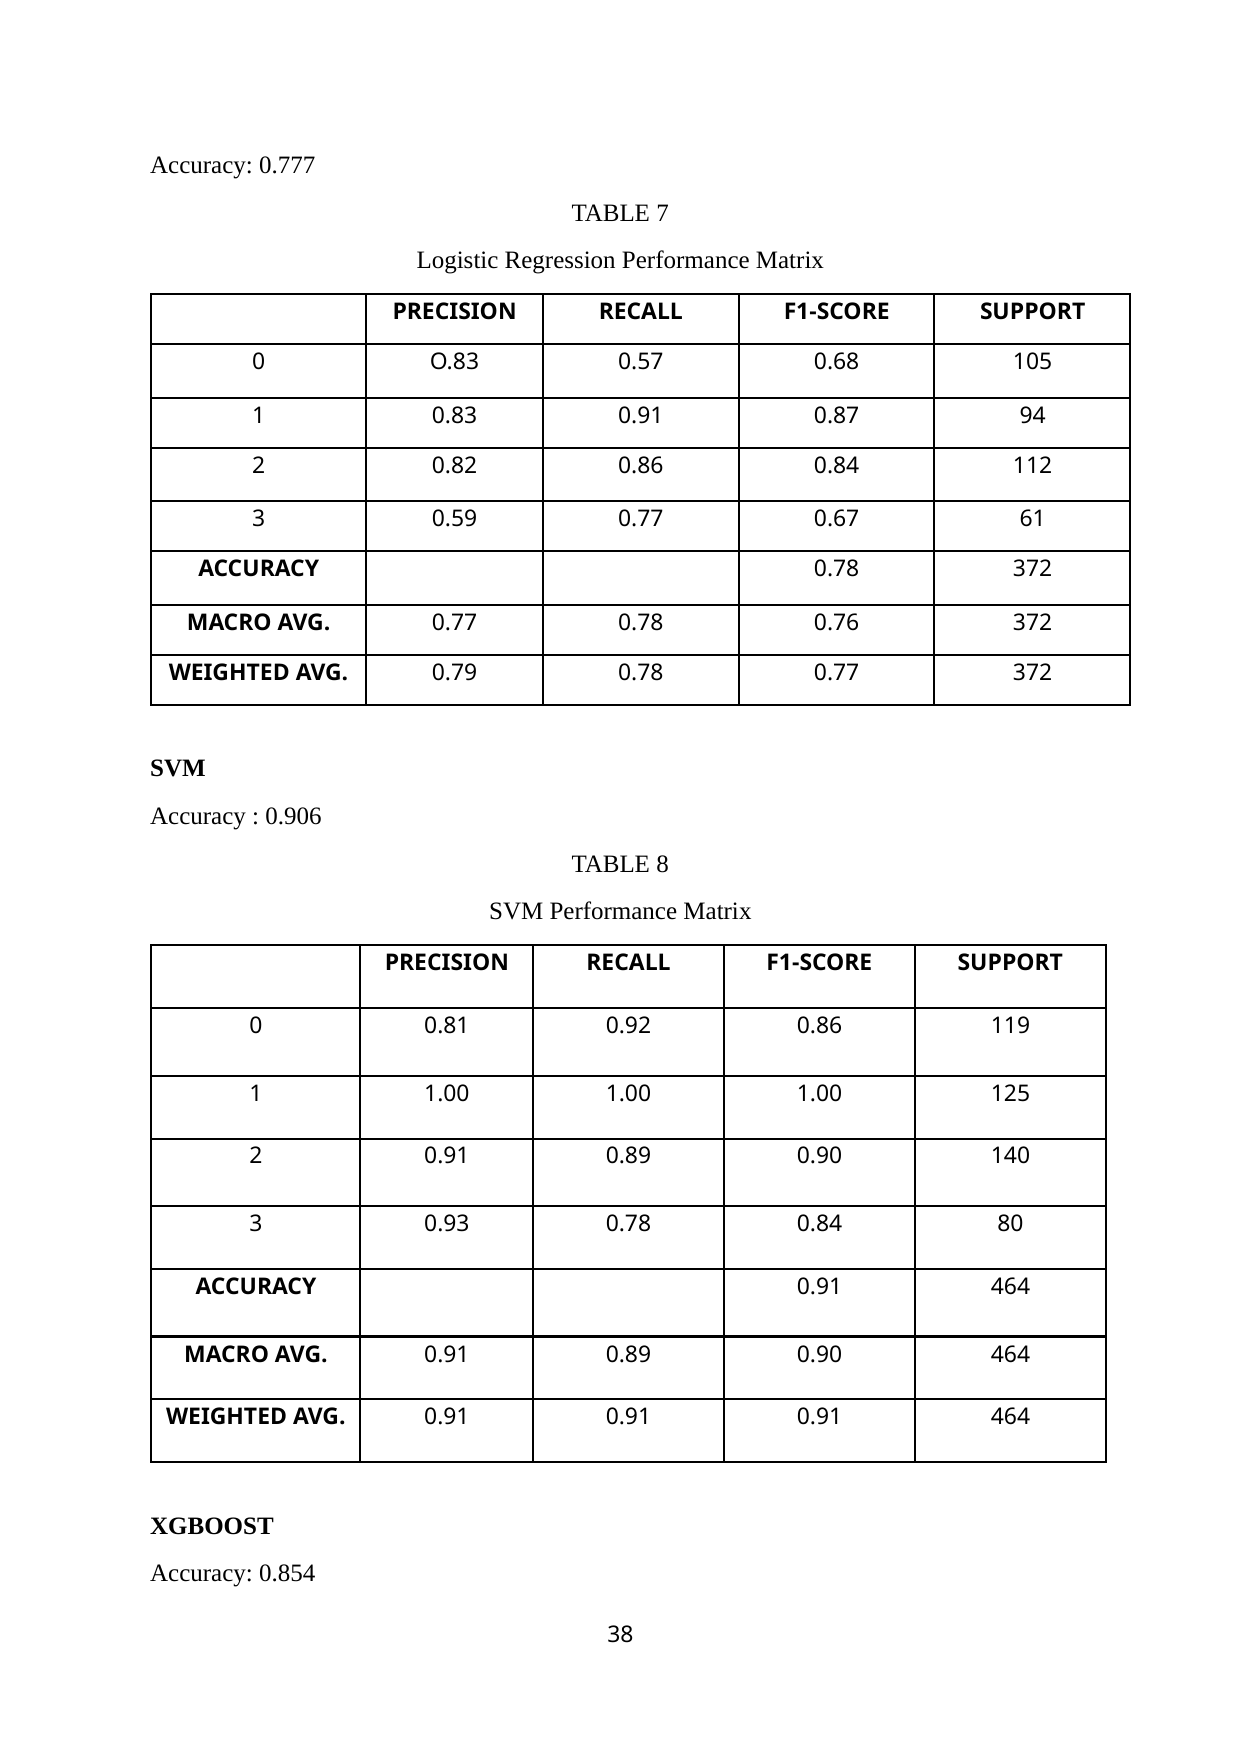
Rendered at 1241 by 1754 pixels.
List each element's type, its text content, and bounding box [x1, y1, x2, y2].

table_cell [367, 552, 542, 604]
table_cell 372 [935, 606, 1129, 654]
table_cell 119 [916, 1009, 1105, 1074]
table_cell 464 [916, 1270, 1105, 1335]
table_cell 0.84 [740, 449, 933, 500]
table_cell MACRO AVG. [152, 1338, 359, 1398]
table_header PRECISION [367, 295, 542, 343]
table_cell 2 [152, 449, 365, 500]
table_cell 125 [916, 1077, 1105, 1137]
table_header SUPPORT [935, 295, 1129, 343]
table_cell 1 [152, 1077, 359, 1137]
table_cell O.83 [367, 345, 542, 397]
table_cell 0.67 [740, 502, 933, 550]
table_cell 0.93 [361, 1207, 532, 1268]
table_header F1-SCORE [740, 295, 933, 343]
text Accuracy: 0.854 [150, 1558, 1090, 1587]
table_cell 0.77 [740, 656, 933, 703]
text Logistic Regression Performance Matrix [150, 245, 1090, 274]
table_header [152, 946, 359, 1007]
table_cell 0.92 [534, 1009, 723, 1074]
table_cell 0.87 [740, 399, 933, 447]
table_cell 0.78 [534, 1207, 723, 1268]
table_cell [361, 1270, 532, 1335]
text TABLE 7 [150, 198, 1090, 226]
table_cell WEIGHTED AVG. [152, 1400, 359, 1461]
table_cell 1.00 [725, 1077, 914, 1137]
table_cell 0.77 [367, 606, 542, 654]
table_cell MACRO AVG. [152, 606, 365, 654]
table_cell ACCURACY [152, 552, 365, 604]
table_cell 464 [916, 1400, 1105, 1461]
table_cell 2 [152, 1140, 359, 1205]
table_cell 0.57 [544, 345, 738, 397]
table_cell 0.90 [725, 1140, 914, 1205]
table_cell 0.91 [534, 1400, 723, 1461]
text SVM Performance Matrix [150, 896, 1090, 925]
table_header SUPPORT [916, 946, 1105, 1007]
table_cell 0.91 [361, 1338, 532, 1398]
table_cell ACCURACY [152, 1270, 359, 1335]
text Accuracy : 0.906 [150, 801, 1090, 830]
text Accuracy: 0.777 [150, 150, 1090, 179]
table_cell WEIGHTED AVG. [152, 656, 365, 703]
table_cell 0.84 [725, 1207, 914, 1268]
table_cell 0 [152, 1009, 359, 1074]
table_cell 372 [935, 656, 1129, 703]
table_cell 372 [935, 552, 1129, 604]
table_header RECALL [534, 946, 723, 1007]
table_cell 0.91 [725, 1400, 914, 1461]
table_cell 0.86 [544, 449, 738, 500]
text SVM [150, 753, 1090, 782]
table_cell 0.78 [544, 606, 738, 654]
table_cell 0.78 [740, 552, 933, 604]
table_cell 464 [916, 1338, 1105, 1398]
table_cell 0.83 [367, 399, 542, 447]
text XGBOOST [150, 1511, 1090, 1539]
table_cell 140 [916, 1140, 1105, 1205]
table_cell 61 [935, 502, 1129, 550]
table_cell 0.68 [740, 345, 933, 397]
table_cell 0.59 [367, 502, 542, 550]
table_cell 0.77 [544, 502, 738, 550]
table_header PRECISION [361, 946, 532, 1007]
table_cell 3 [152, 1207, 359, 1268]
table_header RECALL [544, 295, 738, 343]
table_cell 94 [935, 399, 1129, 447]
table_cell 3 [152, 502, 365, 550]
table_cell 0.91 [725, 1270, 914, 1335]
table_cell 0.82 [367, 449, 542, 500]
table_cell 105 [935, 345, 1129, 397]
table_cell 0.76 [740, 606, 933, 654]
table_cell 0.91 [361, 1140, 532, 1205]
table_cell 0.78 [544, 656, 738, 703]
table_cell [534, 1270, 723, 1335]
table_cell 1 [152, 399, 365, 447]
table_cell 0.86 [725, 1009, 914, 1074]
table_cell 112 [935, 449, 1129, 500]
table_cell [544, 552, 738, 604]
table_cell 0 [152, 345, 365, 397]
table_cell 80 [916, 1207, 1105, 1268]
table_cell 0.91 [544, 399, 738, 447]
table_cell 0.91 [361, 1400, 532, 1461]
table_cell 0.89 [534, 1140, 723, 1205]
text TABLE 8 [150, 849, 1090, 877]
table_cell 0.79 [367, 656, 542, 703]
table_header [152, 295, 365, 343]
table_cell 0.89 [534, 1338, 723, 1398]
table_header F1-SCORE [725, 946, 914, 1007]
table_cell 0.90 [725, 1338, 914, 1398]
table_cell 1.00 [534, 1077, 723, 1137]
table_cell 0.81 [361, 1009, 532, 1074]
table_cell 1.00 [361, 1077, 532, 1137]
